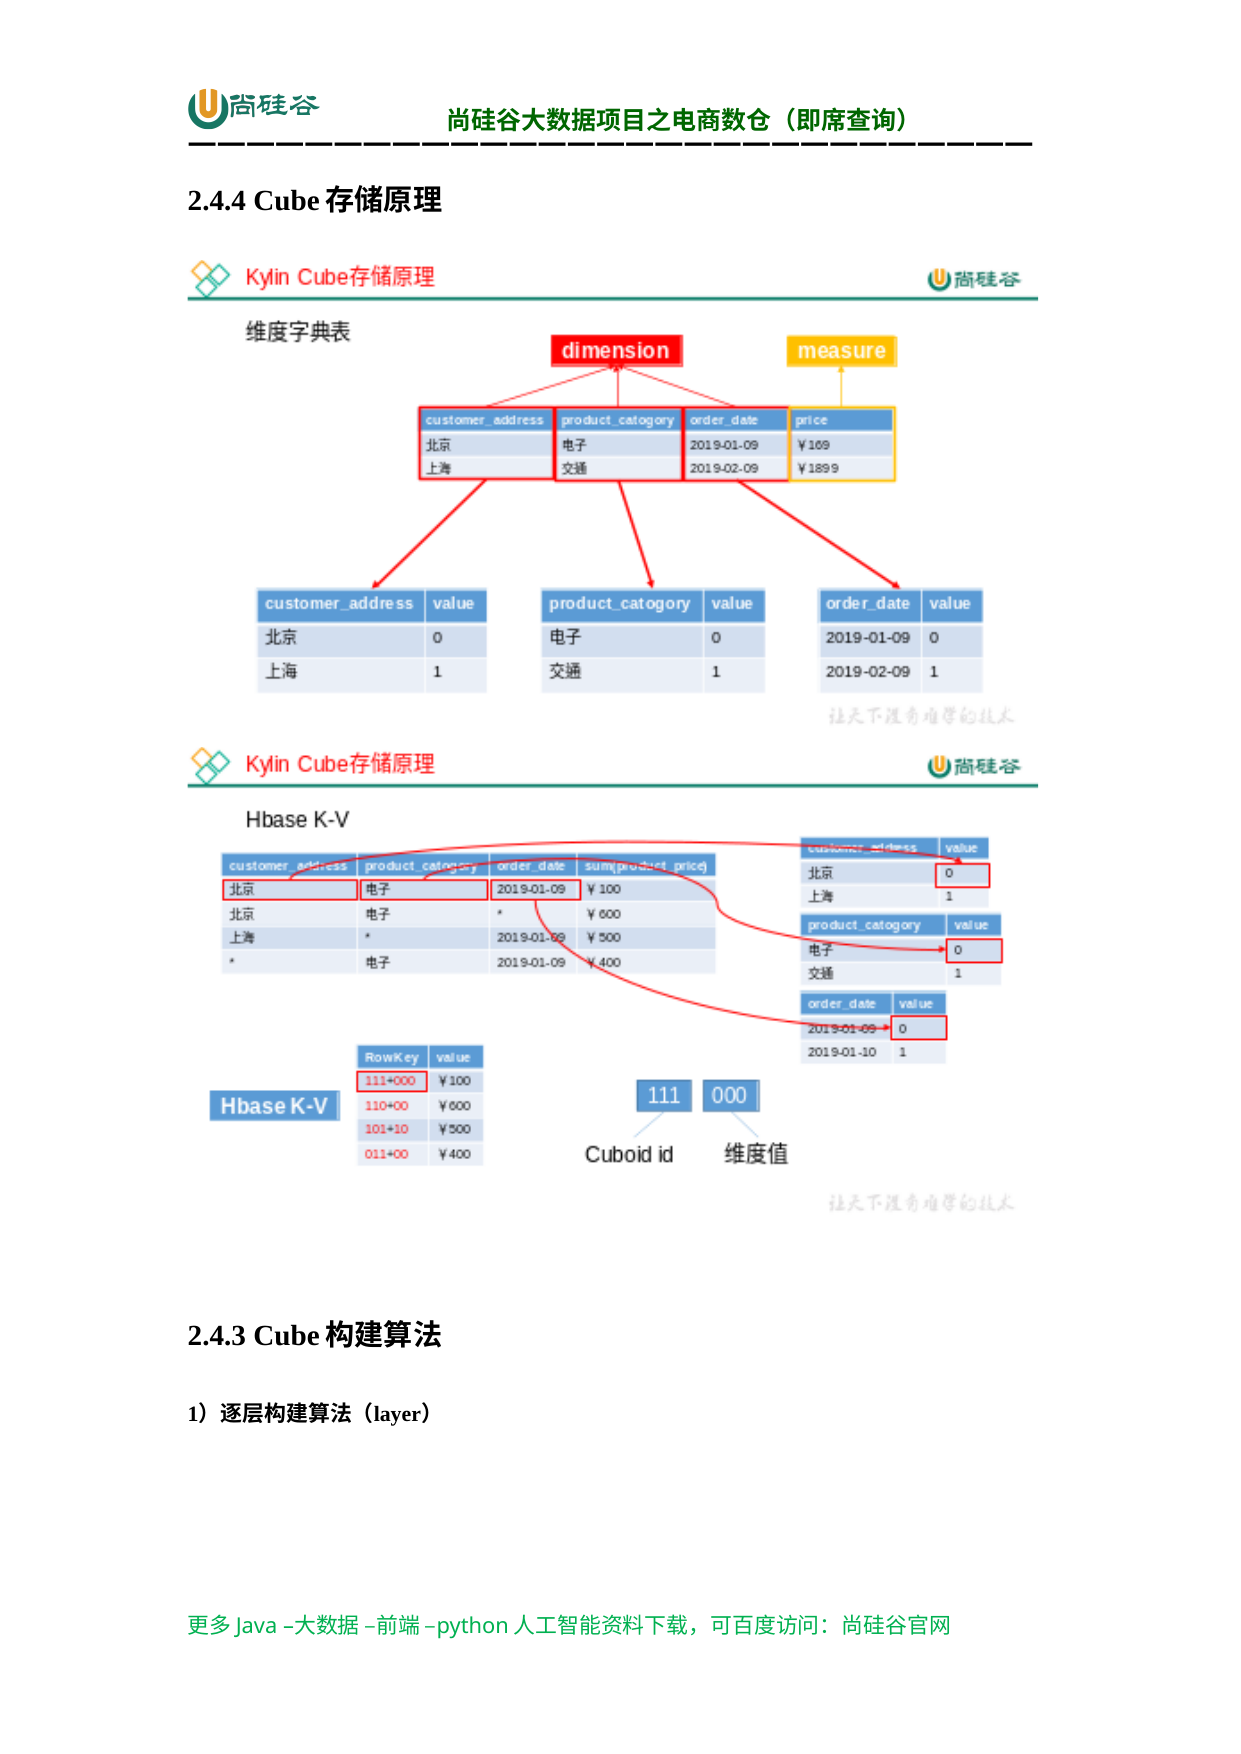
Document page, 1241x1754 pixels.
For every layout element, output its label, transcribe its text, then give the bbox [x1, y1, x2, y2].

picture [187, 88, 321, 130]
text 2.4.3 Cube构建算法 [187, 1300, 1053, 1365]
text 2.4.4 Cube存储原理 [187, 165, 1053, 230]
text 1）逐层构建算法（layer） [187, 1396, 1053, 1428]
